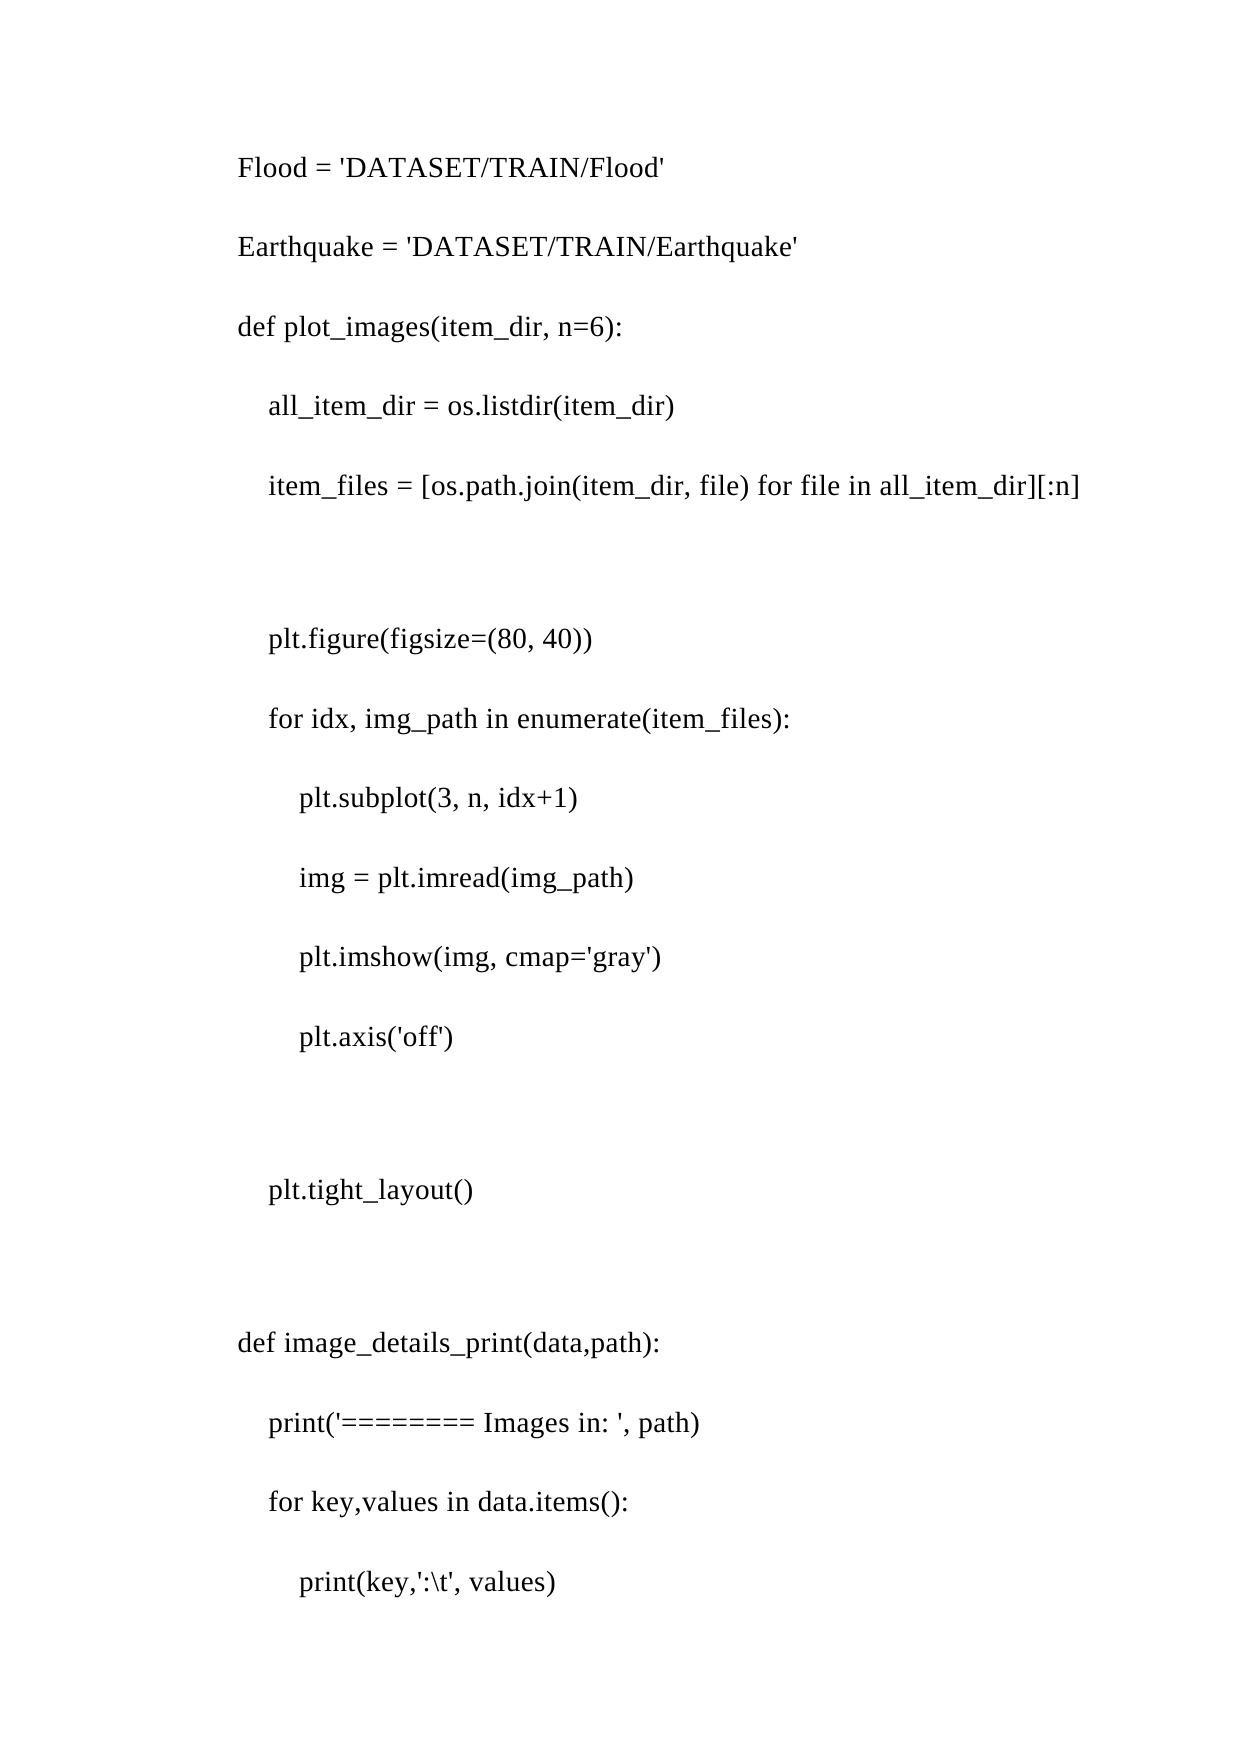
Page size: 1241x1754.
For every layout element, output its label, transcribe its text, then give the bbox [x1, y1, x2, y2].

text Flood = 'DATASET/TRAIN/Flood' [237, 150, 1090, 183]
text item_files = [os.path.join(item_dir, file) for file in all_item_dir][:n] [237, 468, 1090, 501]
text plt.tight_layout() [237, 1172, 1090, 1206]
text def plot_images(item_dir, n=6): [237, 309, 1090, 342]
text for key,values in data.items(): [237, 1484, 1090, 1518]
text Earthquake = 'DATASET/TRAIN/Earthquake' [237, 229, 1090, 263]
text plt.figure(figsize=(80, 40)) [237, 621, 1090, 655]
text plt.subplot(3, n, idx+1) [237, 780, 1090, 814]
text plt.axis('off') [237, 1019, 1090, 1052]
text def image_details_print(data,path): [237, 1326, 1090, 1359]
text plt.imshow(img, cmap='gray') [237, 939, 1090, 973]
text print(key,':\t', values) [237, 1564, 1090, 1598]
text for idx, img_path in enumerate(item_files): [237, 701, 1090, 734]
text print('======== Images in: ', path) [237, 1405, 1090, 1439]
text img = plt.imread(img_path) [237, 860, 1090, 893]
text all_item_dir = os.listdir(item_dir) [237, 388, 1090, 422]
